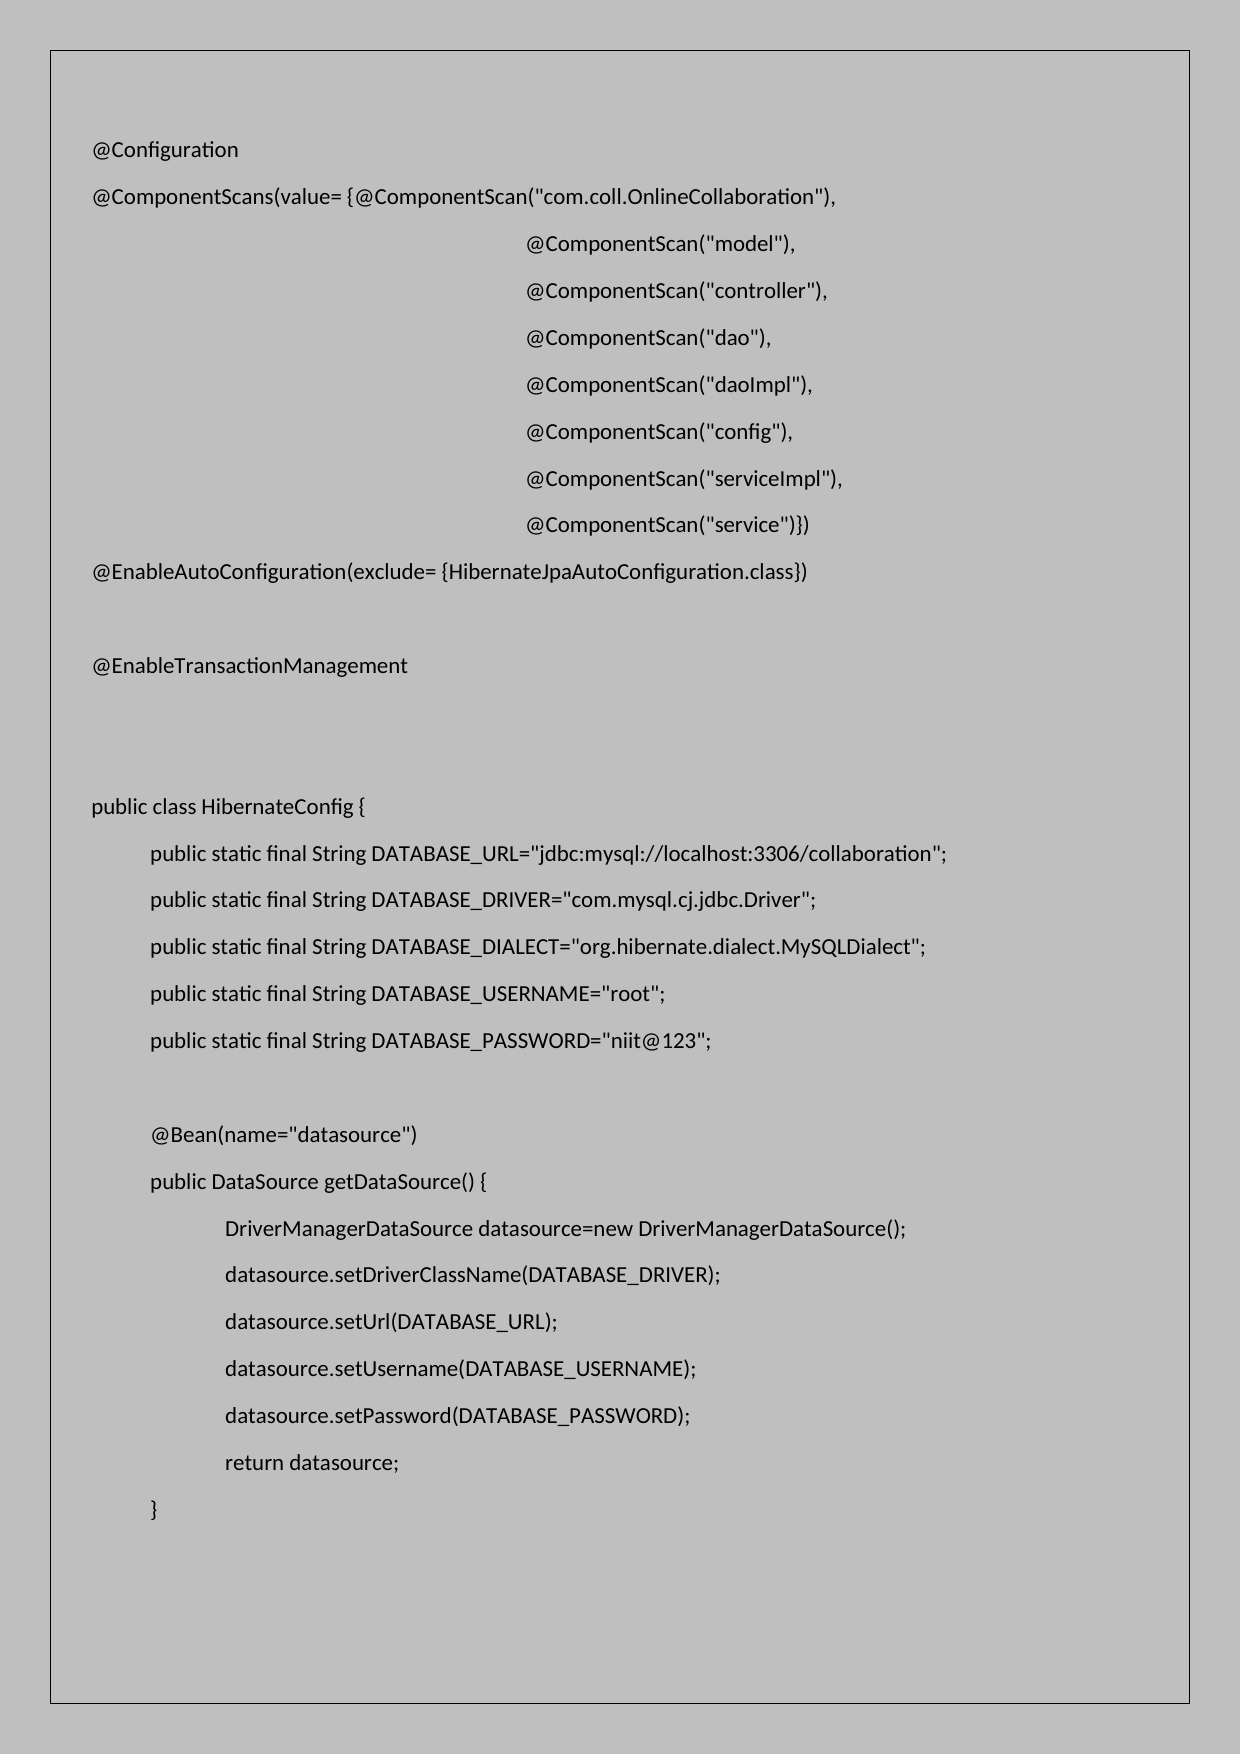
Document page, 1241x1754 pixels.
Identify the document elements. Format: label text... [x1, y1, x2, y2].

text DriverManagerDataSource datasource=new DriverManagerDataSource(); [91, 1214, 1154, 1242]
text datasource.setDriverClassName(DATABASE_DRIVER); [91, 1261, 1154, 1288]
text public static final String DATABASE_PASSWORD="niit@123"; [91, 1026, 1154, 1054]
text public static final String DATABASE_DRIVER="com.mysql.cj.jdbc.Driver"; [91, 886, 1154, 913]
text @EnableAutoConfiguration(exclude= {HibernateJpaAutoConfiguration.class}) [91, 557, 1154, 585]
text @ComponentScan("config"), [91, 417, 1154, 445]
text public static final String DATABASE_USERNAME="root"; [91, 979, 1154, 1007]
text datasource.setUsername(DATABASE_USERNAME); [91, 1354, 1154, 1382]
text } [91, 1495, 1154, 1523]
text @Bean(name="datasource") [91, 1120, 1154, 1148]
text @ComponentScan("model"), [91, 229, 1154, 257]
text datasource.setUrl(DATABASE_URL); [91, 1307, 1154, 1335]
text public class HibernateConfig { [91, 792, 1154, 820]
text @ComponentScan("serviceImpl"), [91, 464, 1154, 492]
text datasource.setPassword(DATABASE_PASSWORD); [91, 1401, 1154, 1429]
text @ComponentScans(value= {@ComponentScan("com.coll.OnlineCollaboration"), [91, 182, 1154, 210]
text @Configuration [91, 136, 1154, 163]
text @ComponentScan("service")}) [91, 511, 1154, 538]
text public static final String DATABASE_DIALECT="org.hibernate.dialect.MySQLDialect"; [91, 932, 1154, 960]
text @ComponentScan("daoImpl"), [91, 370, 1154, 398]
text public static final String DATABASE_URL="jdbc:mysql://localhost:3306/collaboration"; [91, 839, 1154, 867]
text @EnableTransactionManagement [91, 651, 1154, 679]
text public DataSource getDataSource() { [91, 1167, 1154, 1195]
text @ComponentScan("dao"), [91, 323, 1154, 351]
text return datasource; [91, 1448, 1154, 1476]
text @ComponentScan("controller"), [91, 276, 1154, 304]
